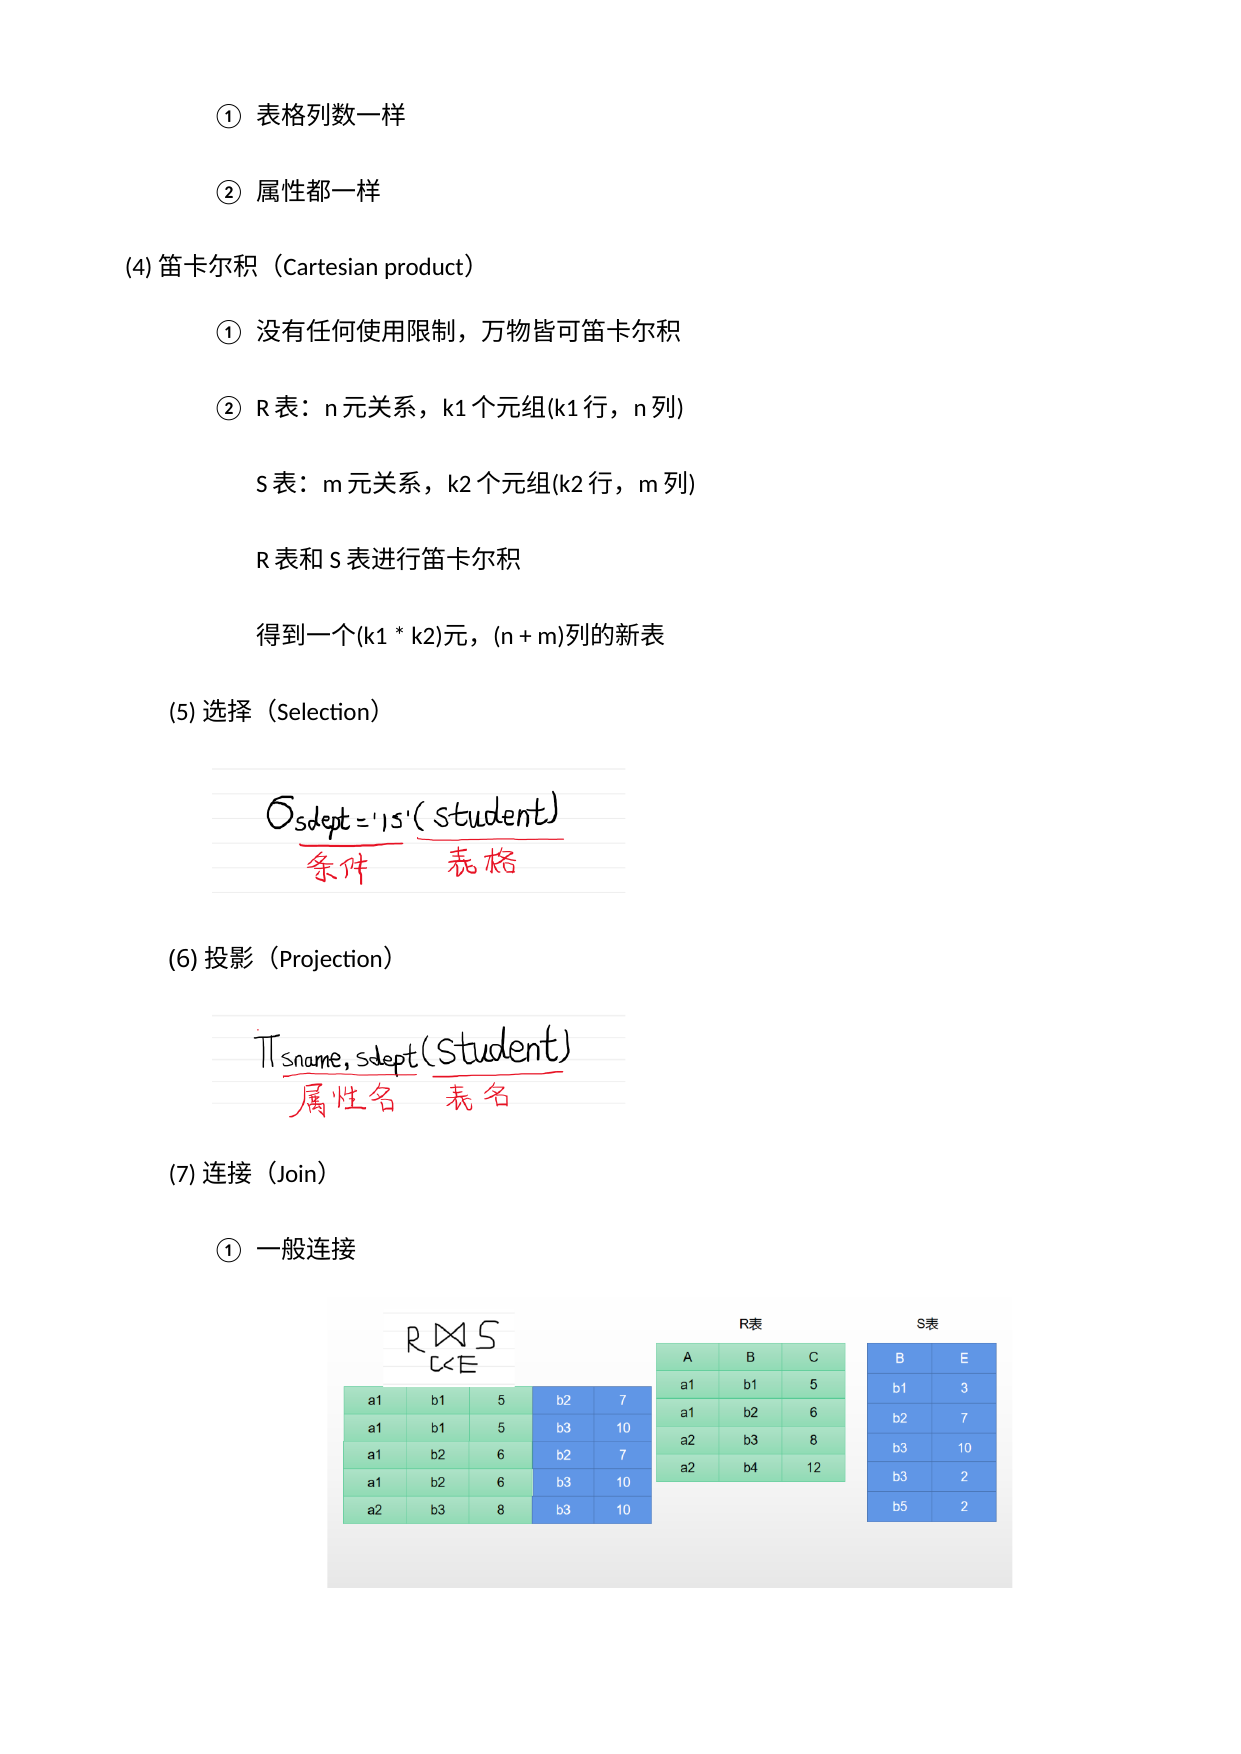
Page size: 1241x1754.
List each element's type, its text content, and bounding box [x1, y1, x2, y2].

list 连接（Join） [124, 1139, 1128, 1204]
list 表格列数一样 [168, 81, 1128, 146]
list 得到一个(k1 * k2)元，(n + m)列的新表 [212, 601, 1128, 666]
picture [212, 999, 626, 1123]
list 投影（Projection） [124, 924, 1128, 989]
list 笛卡尔积（Cartesian product） [124, 232, 1128, 297]
list 选择（Selection） [124, 677, 1128, 742]
list 一般连接 [168, 1215, 1128, 1280]
list R表：n元关系，k1个元组(k1行，n列) [168, 373, 1128, 438]
list S表：m元关系，k2个元组(k2行，m列) [212, 449, 1128, 514]
picture [327, 1290, 1013, 1588]
picture [212, 752, 626, 914]
list 属性都一样 [168, 157, 1128, 222]
list 没有任何使用限制，万物皆可笛卡尔积 [168, 297, 1128, 362]
list R表和S表进行笛卡尔积 [212, 525, 1128, 590]
